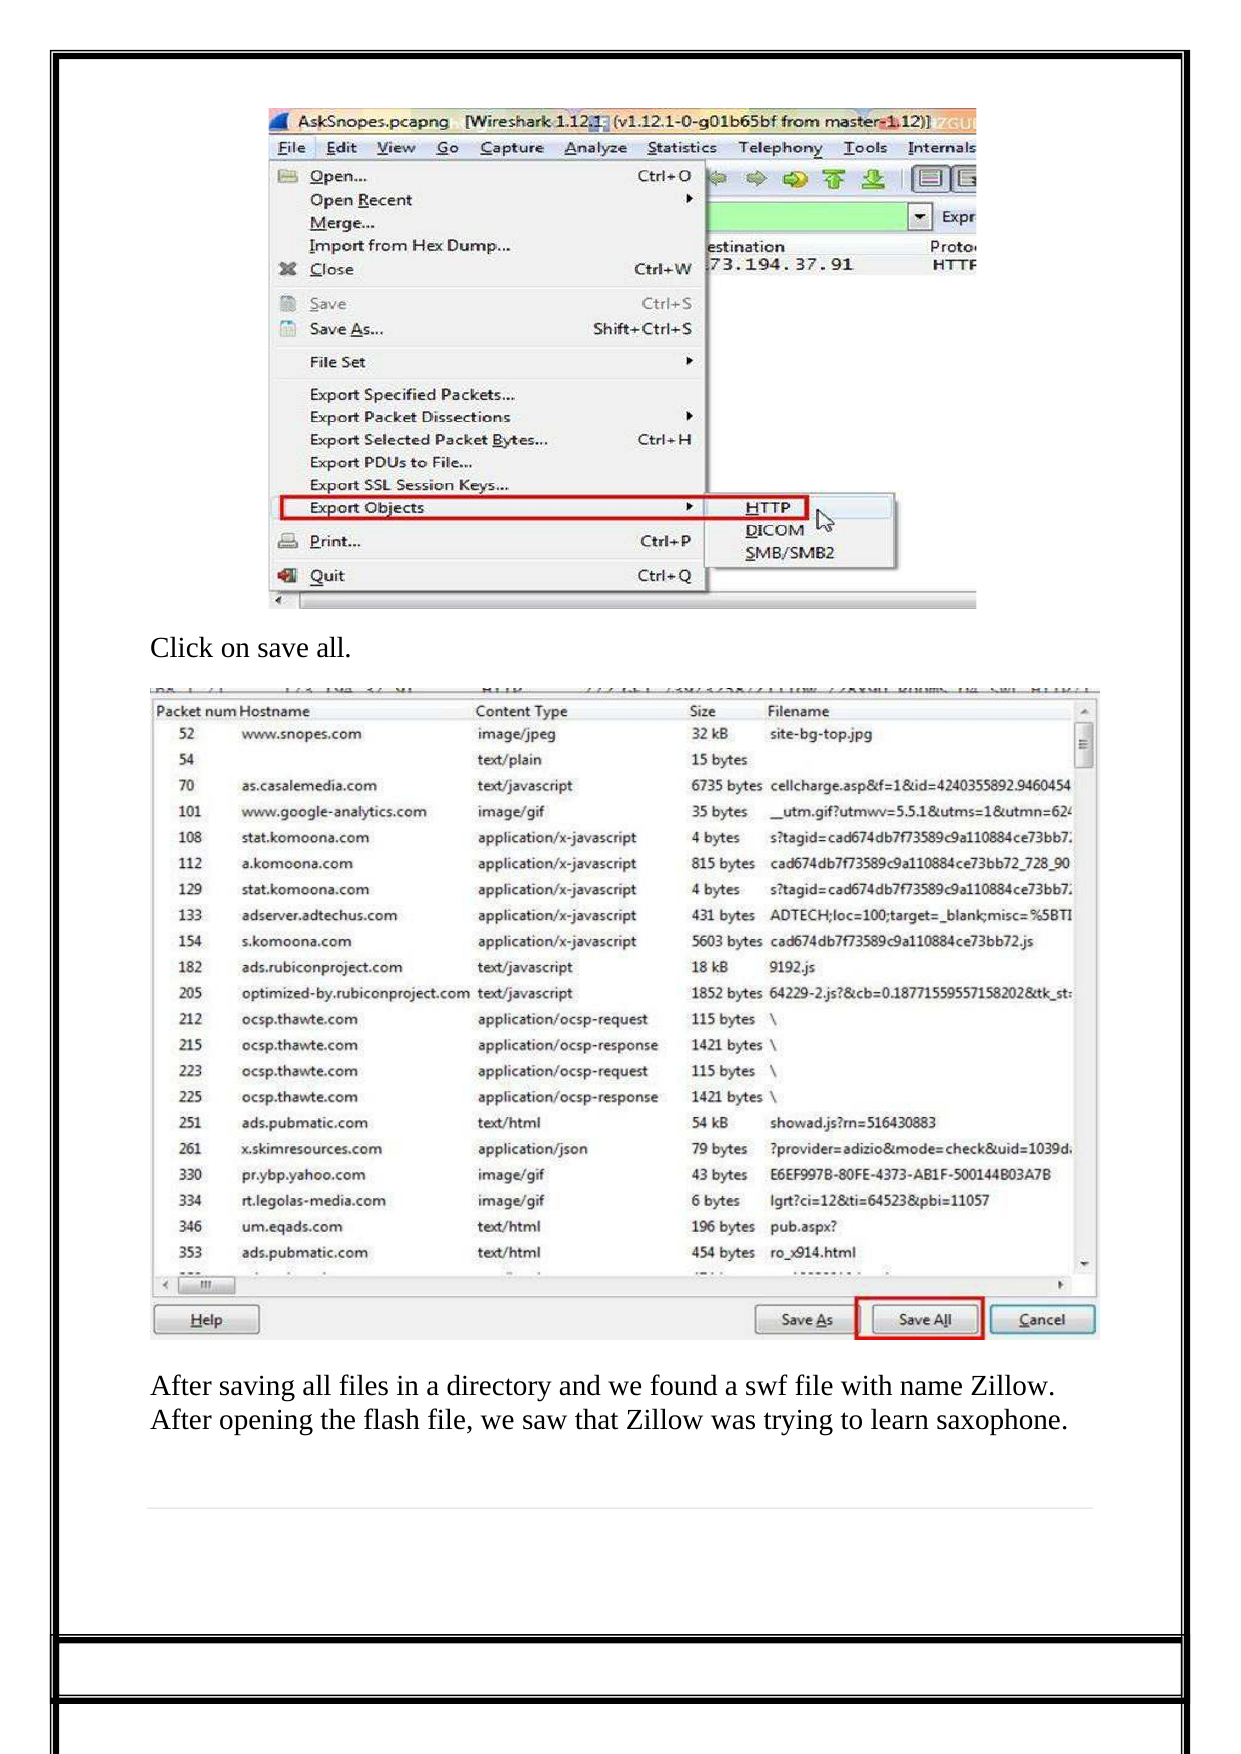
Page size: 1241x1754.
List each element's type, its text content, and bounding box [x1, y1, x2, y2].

picture [150, 688, 1100, 1340]
text Click on save all. [150, 630, 1184, 664]
text After saving all files in a directory and we found a swf file with name Zillow. After opening the flash file, we saw that Zillow was trying to learn saxophone. [150, 1368, 1090, 1435]
picture [268, 108, 977, 609]
